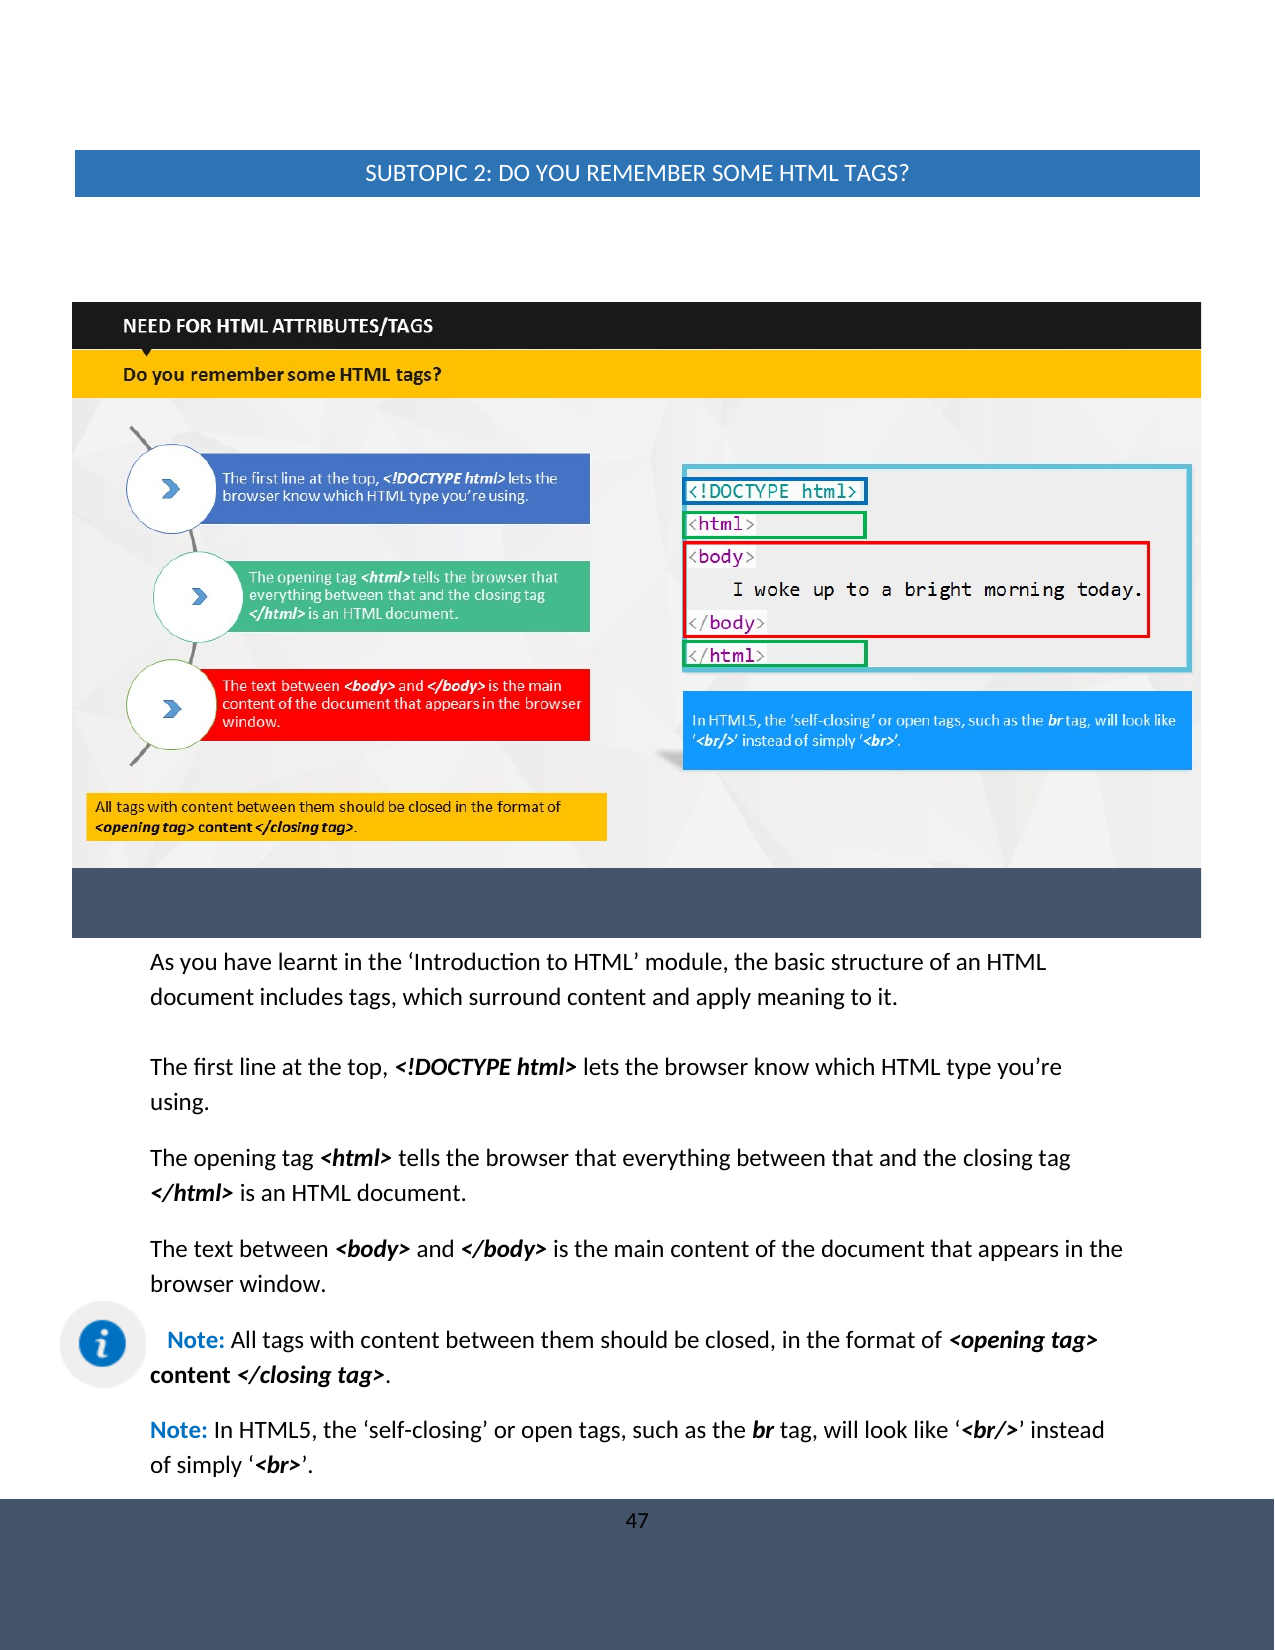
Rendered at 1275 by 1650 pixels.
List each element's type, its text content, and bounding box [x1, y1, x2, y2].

text As you have learnt in the ‘Introduction to HTML’ module, the basic structure of an HTML document includes tags, which surround content and apply meaning to it. [150, 938, 1125, 1012]
text The opening tag <html> tells the browser that everything between that and the closing tag </html> is an HTML document. [150, 1142, 1125, 1208]
text Note: In HTML5, the ‘self-closing’ or open tags, such as the br tag, will look like ‘<br/>’ instead of simply ‘<br>’. [150, 1415, 1125, 1480]
text The text between <body> and </body> is the main content of the document that appears in the browser window. [150, 1233, 1125, 1298]
text Note: All tags with content between them should be closed, in the format of <opening tag> content </closing tag>. [150, 1324, 1125, 1389]
text The first line at the top, <!DOCTYPE html> lets the browser know which HTML type you’re using. [150, 1051, 1125, 1117]
picture [60, 1301, 147, 1388]
picture [72, 302, 1202, 938]
